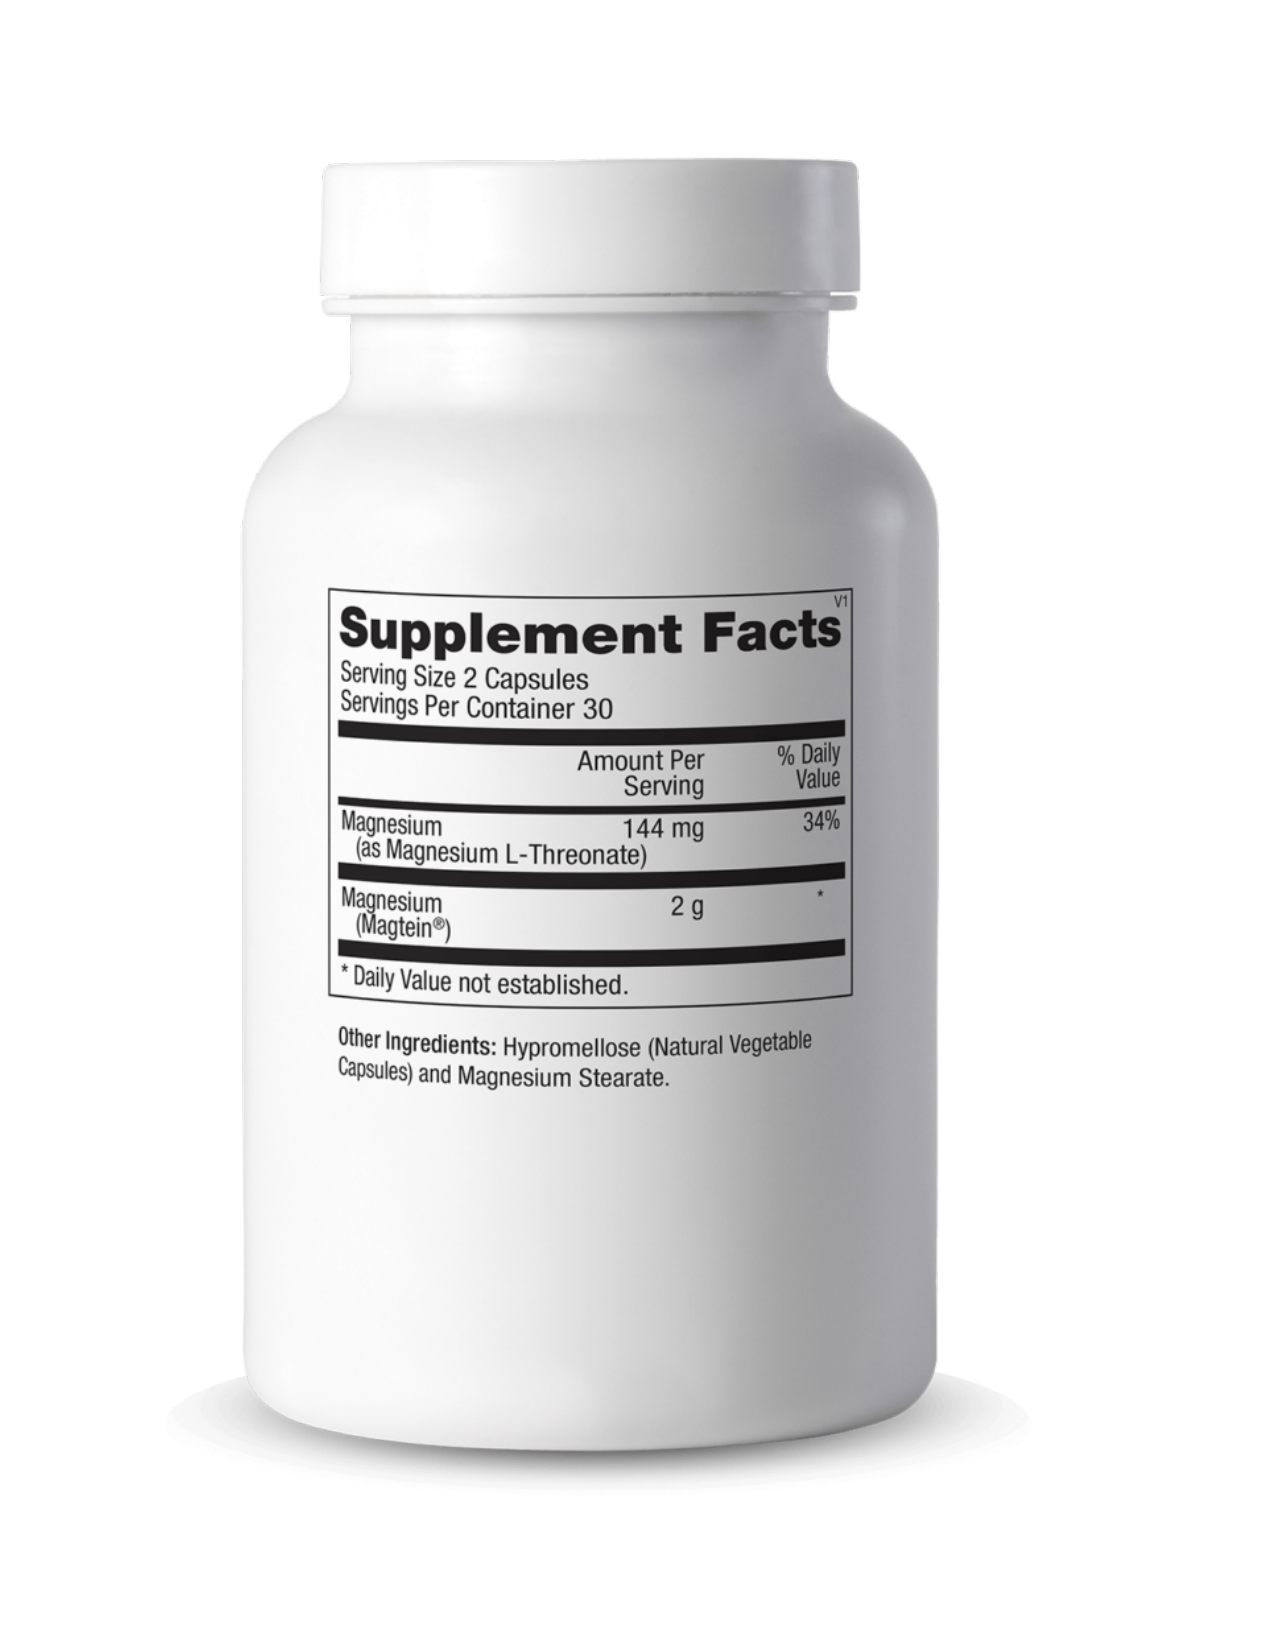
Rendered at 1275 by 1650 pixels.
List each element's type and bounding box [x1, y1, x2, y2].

picture [150, 150, 1046, 1500]
